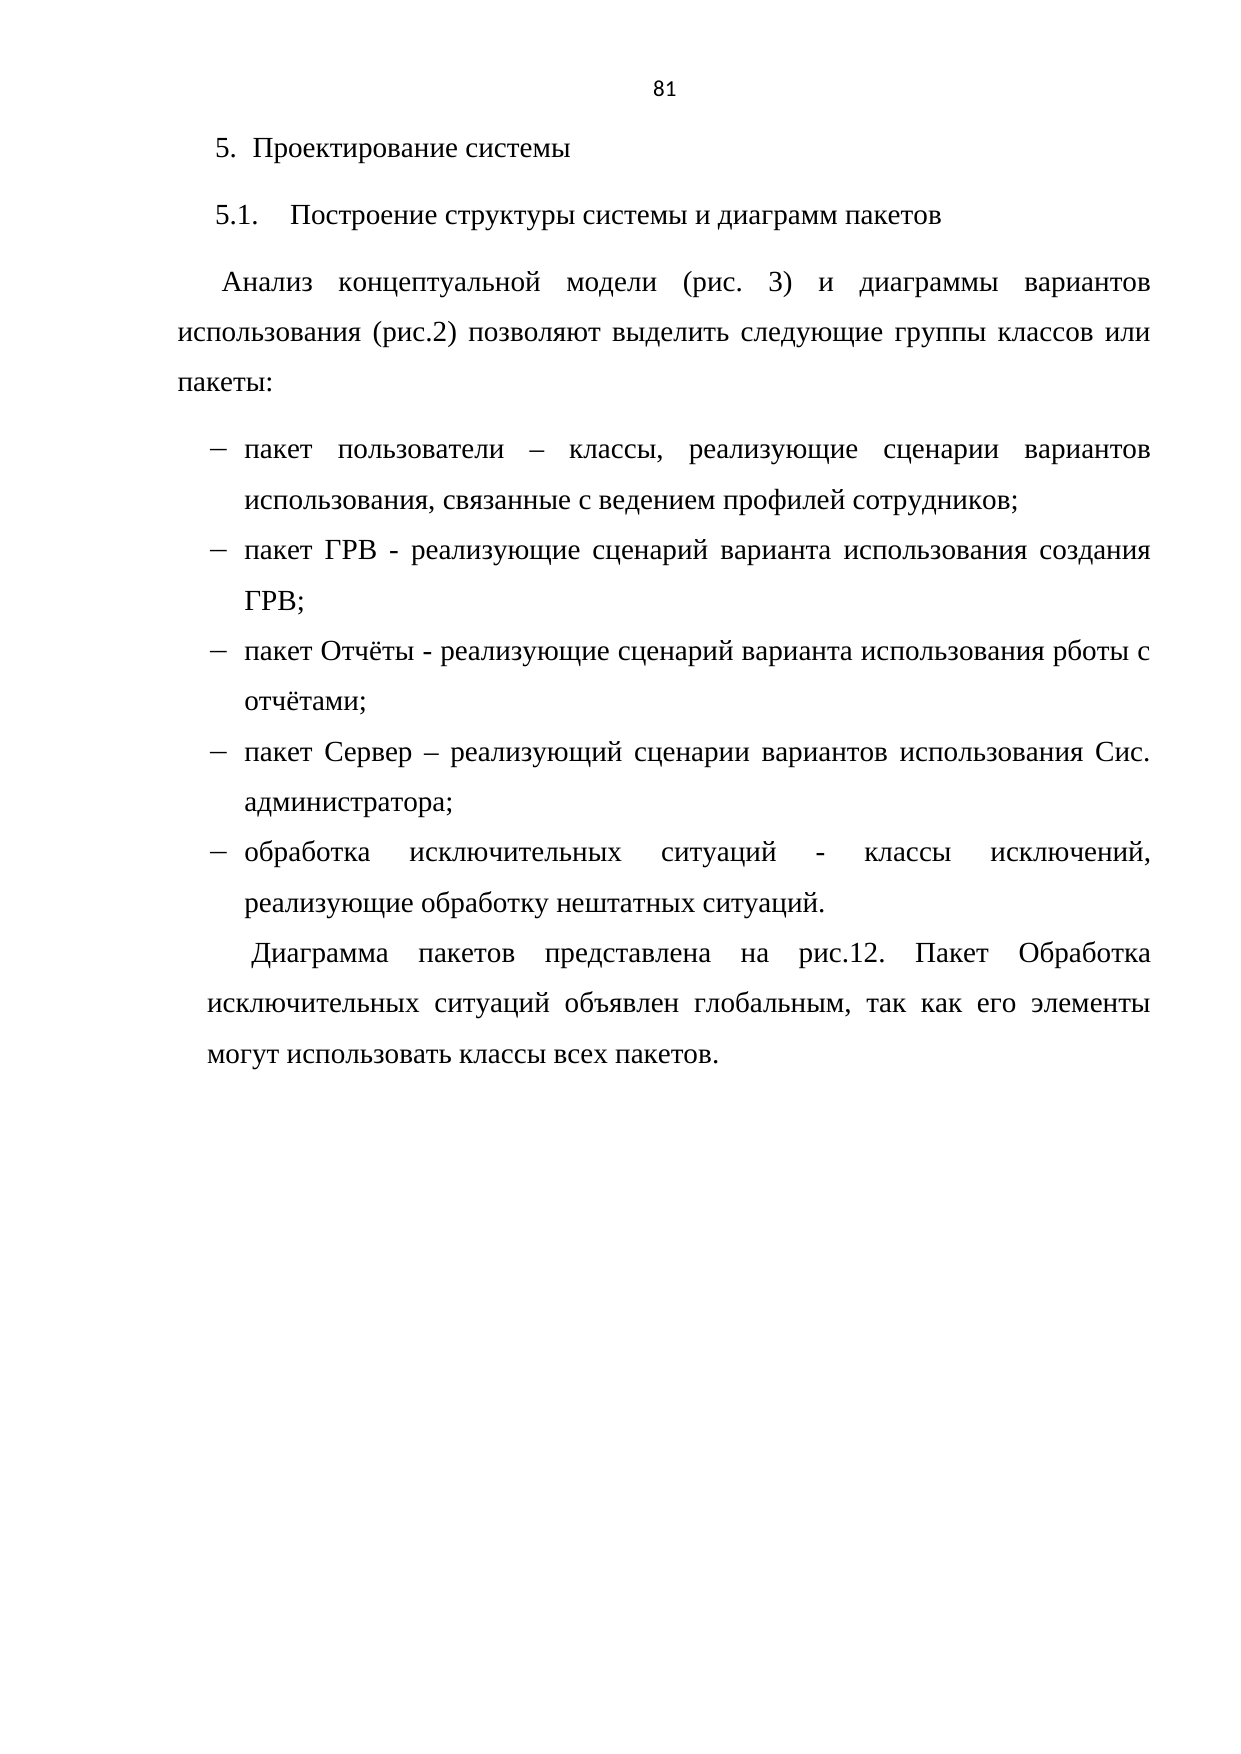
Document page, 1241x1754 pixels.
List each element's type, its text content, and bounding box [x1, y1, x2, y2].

list пакет ГРВ - реализующие сценарий варианта использования создания ГРВ; [207, 532, 1152, 616]
list пакет Сервер – реализующий сценарии вариантов использования Сис. администратора; [207, 734, 1152, 818]
subtitle Проектирование системы [215, 130, 1152, 163]
list пакет пользователи – классы, реализующие сценарии вариантов использования, связанные с ведением профилей сотрудников; [207, 432, 1152, 516]
list пакет Отчёты - реализующие сценарий варианта использования рботы с отчётами; [207, 633, 1152, 717]
subtitle Построение структуры системы и диаграмм пакетов [215, 197, 1152, 230]
text Диаграмма пакетов представлена на рис.12. Пакет Обработка исключительных ситуаций объявлен глобальным, так как его элементы могут использовать классы всех пакетов. [207, 935, 1152, 1069]
list обработка исключительных ситуаций - классы исключений, реализующие обработку нештатных ситуаций. [207, 834, 1152, 918]
text Анализ концептуальной модели (рис. 3) и диаграммы вариантов использования (рис.2) позволяют выделить следующие группы классов или пакеты: [177, 264, 1152, 398]
